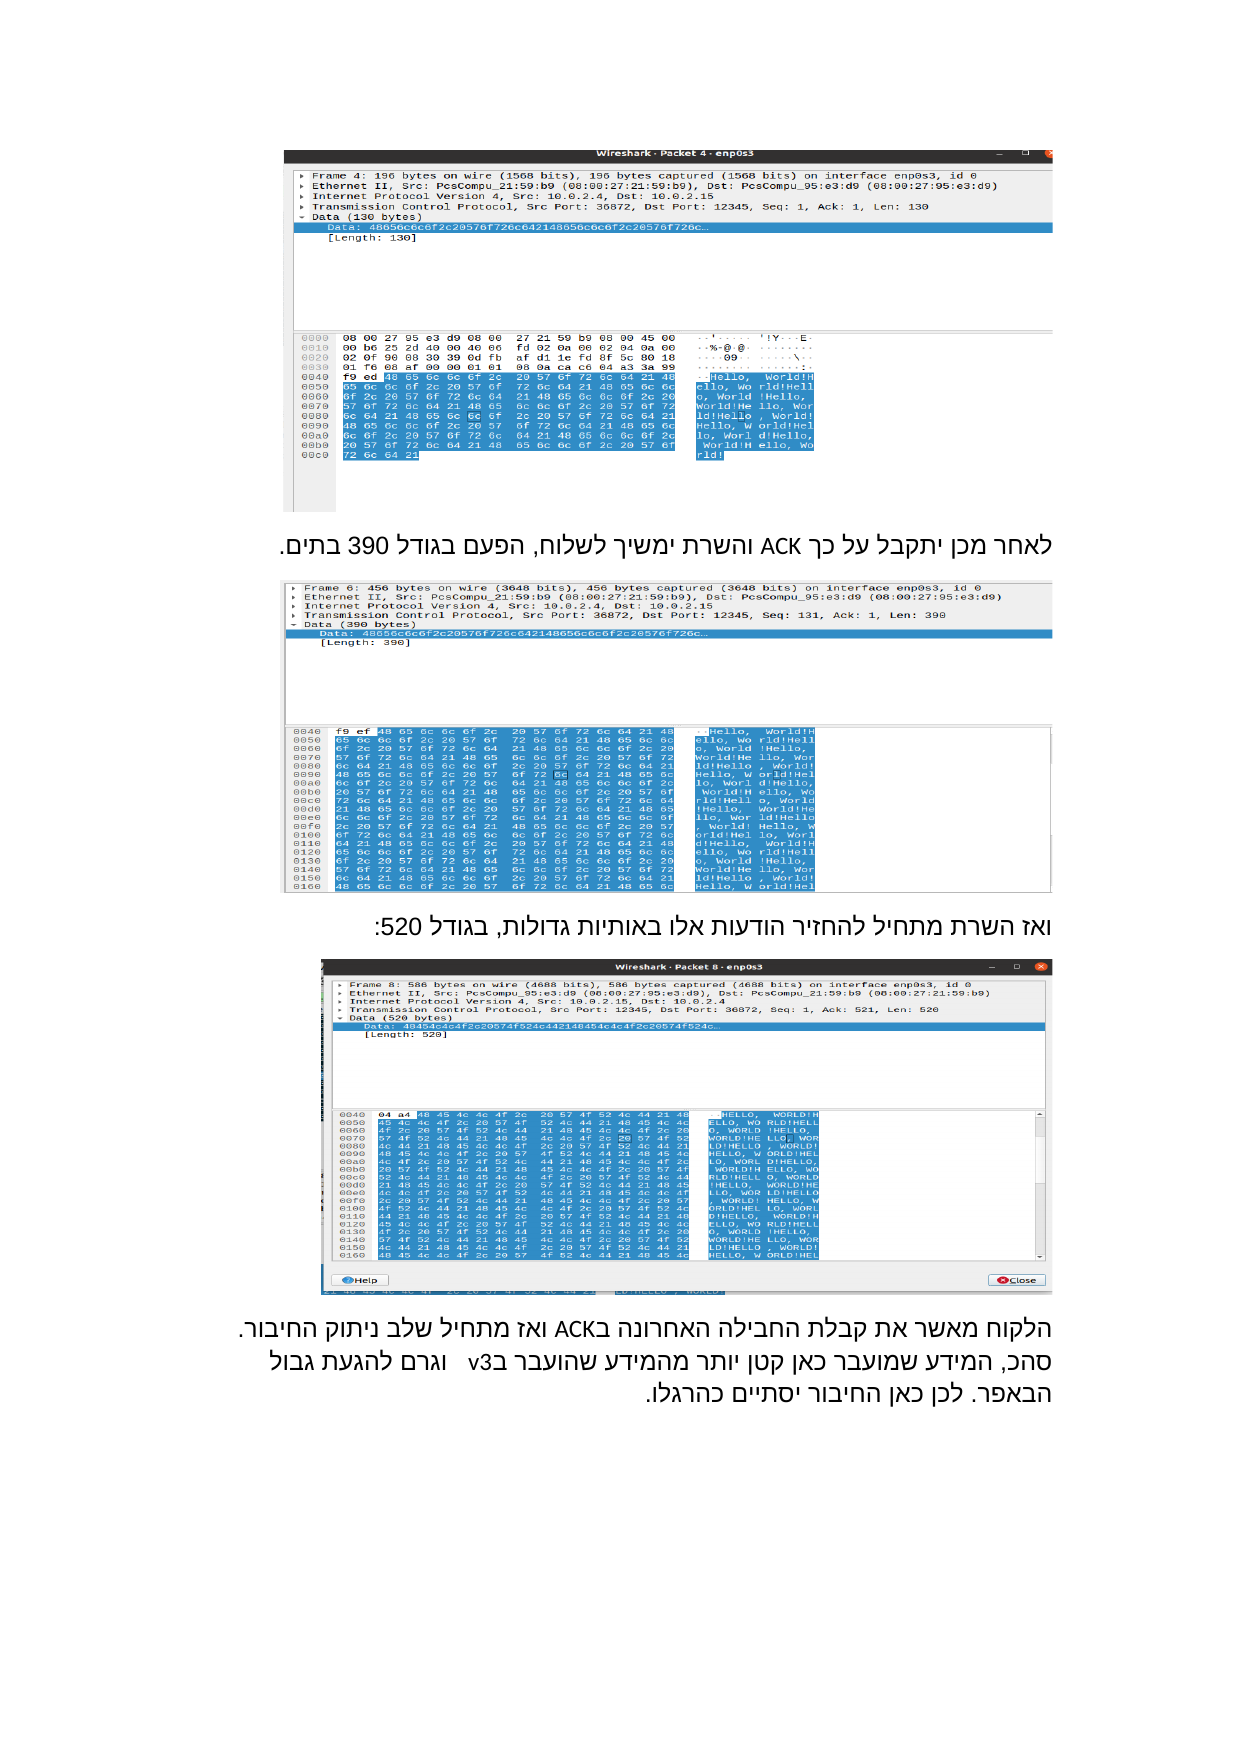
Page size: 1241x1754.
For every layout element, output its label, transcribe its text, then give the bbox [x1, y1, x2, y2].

picture [321, 959, 1053, 1295]
picture [280, 580, 1053, 893]
text ואז השרת מתחיל להחזיר הודעות אלו באותיות גדולות, בגודל 520: [187, 911, 1053, 940]
text לאחר מכן יתקבל על כך ACK והשרת ימשיך לשלוח, הפעם בגודל 390 בתים. [187, 531, 1053, 561]
picture [283, 150, 1053, 512]
text הלקוח מאשר את קבלת החבילה האחרונה בACK ואז מתחיל שלב ניתוק החיבור. סהכ, המידע שמועבר כאן קטן יותר מהמידע שהועבר בv3 וגרם להגעת גבול הבאפר. לכן כאן החיבור יסתיים כהרגלו. [187, 1313, 1053, 1408]
